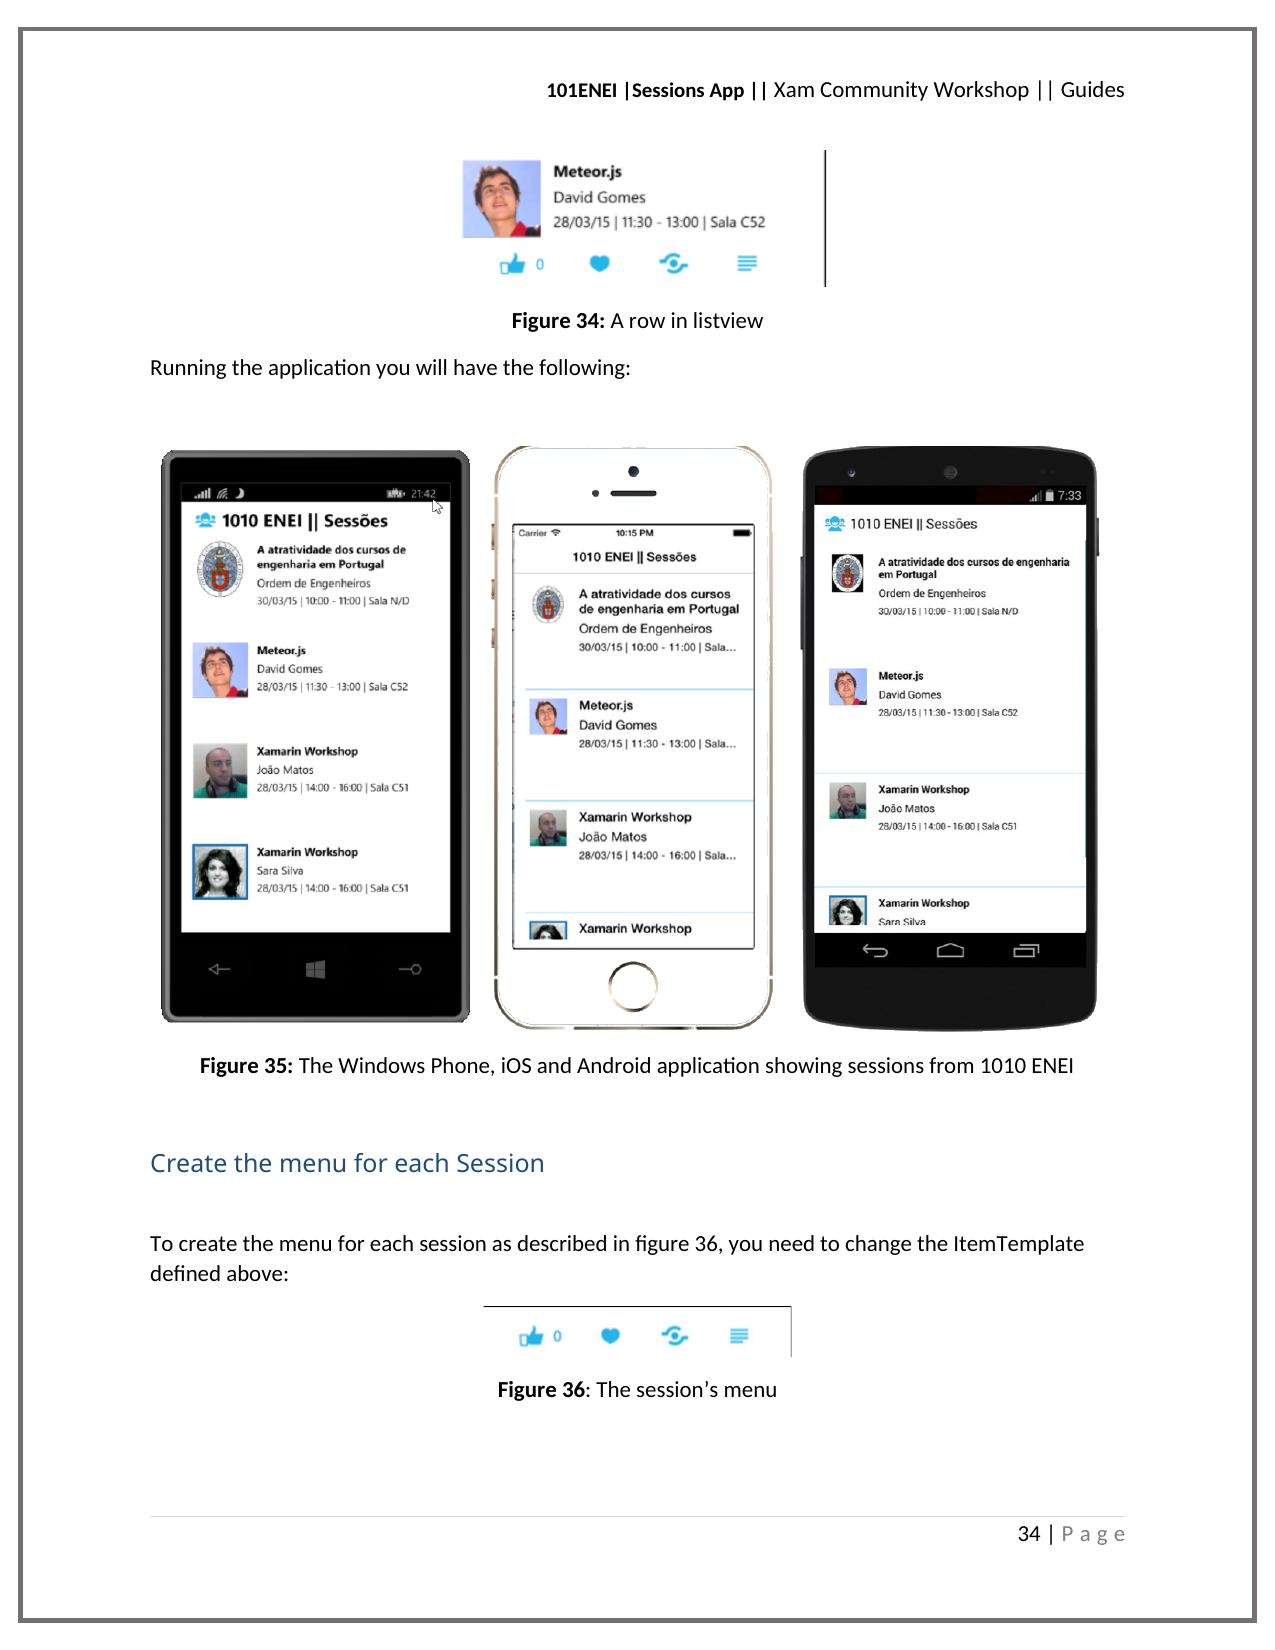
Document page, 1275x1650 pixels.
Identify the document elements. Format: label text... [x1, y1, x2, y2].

subtitle Create the menu for each Session [150, 1145, 1125, 1179]
text Figure 34: A row in listview [150, 306, 1125, 334]
text To create the menu for each session as described in figure 36, you need to change the ItemTemplate defined above: [150, 1229, 1125, 1287]
text Figure 35: The Windows Phone, iOS and Android application showing sessions from 1010 ENEI [150, 1052, 1125, 1080]
text Running the application you will have the following: [150, 353, 1125, 381]
picture [150, 446, 1125, 1033]
text Figure 36: The session’s menu [150, 1375, 1125, 1403]
picture [448, 150, 827, 287]
picture [483, 1306, 792, 1357]
